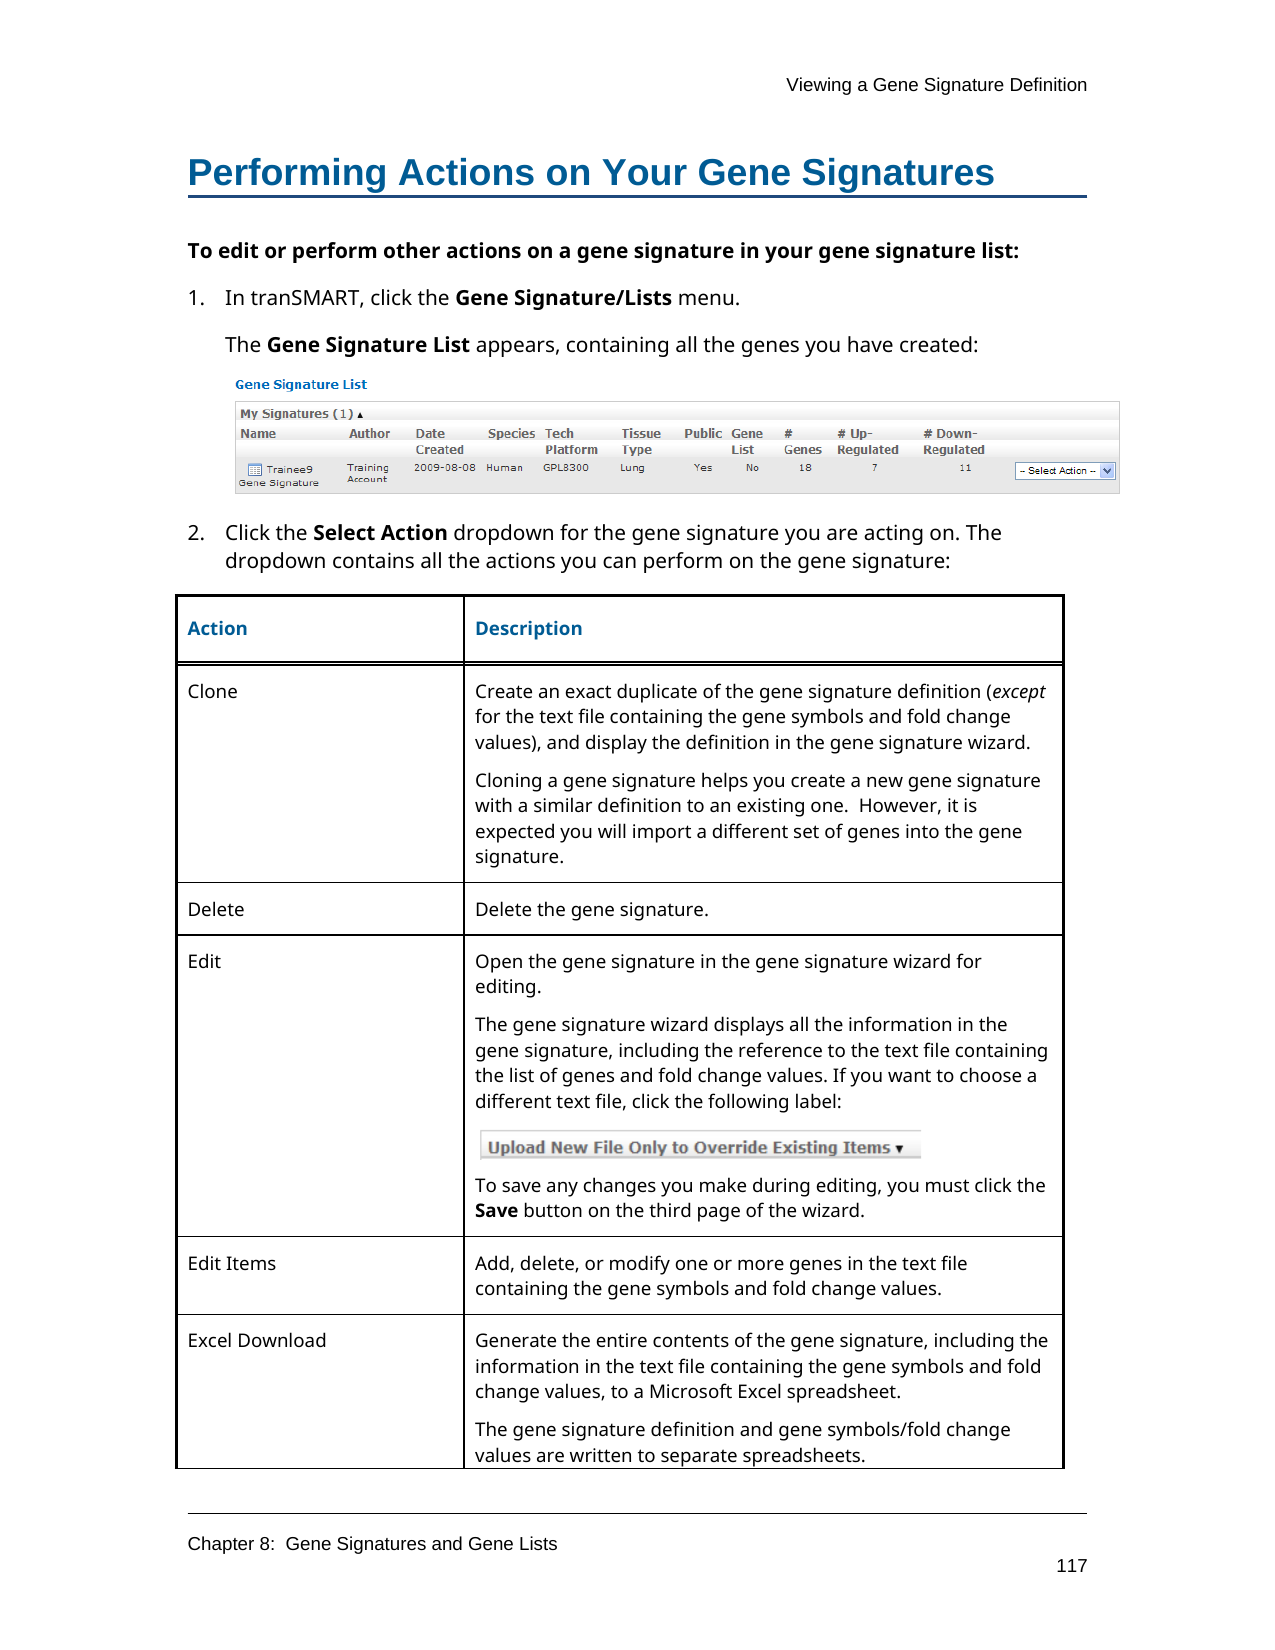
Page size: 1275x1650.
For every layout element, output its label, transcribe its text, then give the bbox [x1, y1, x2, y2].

table_cell Delete [178, 883, 463, 934]
table_cell Edit [178, 936, 463, 1236]
picture [225, 377, 1125, 500]
table_cell Create an exact duplicate of the gene signature definition (except for the text file containing the gene symbols and fold change values), and display the definition in the gene signature wizard. Cloning a gene signature helps you create a new gene signature with a similar definition to an existing one. However, it is expected you will import a different set of genes into the gene signature. [465, 666, 1062, 882]
table_cell Delete the gene signature. [465, 883, 1062, 934]
table_cell Edit Items [178, 1237, 463, 1313]
table_cell Excel Download [178, 1315, 463, 1468]
subtitle Performing Actions on Your Gene Signatures [187, 150, 1087, 198]
list Click the Select Action dropdown for the gene signature you are acting on. The dropdown contains all the actions you can perform on the gene signature: [187, 518, 1087, 575]
list To edit or perform other actions on a gene signature in your gene signature list: [187, 236, 1087, 264]
table_header Action [178, 597, 463, 661]
table_header Description [465, 597, 1062, 661]
table_cell Open the gene signature in the gene signature wizard for editing. The gene signature wizard displays all the information in the gene signature, including the reference to the text file containing the list of genes and fold change values. If you want to choose a different text file, click the following label: To save any changes you make during editing, you must click the Save button on the third page of the wizard. [465, 936, 1062, 1236]
table_cell Generate the entire contents of the gene signature, including the information in the text file containing the gene symbols and fold change values, to a Microsoft Excel spreadsheet. The gene signature definition and gene symbols/fold change values are written to separate spreadsheets. [465, 1315, 1062, 1468]
table_cell Add, delete, or modify one or more genes in the text file containing the gene symbols and fold change values. [465, 1237, 1062, 1313]
list In tranSMART, click the Gene Signature/Lists menu. [187, 283, 1087, 311]
text The Gene Signature List appears, containing all the genes you have created: [225, 330, 1087, 359]
table_cell Clone [178, 666, 463, 882]
picture [475, 1126, 922, 1160]
